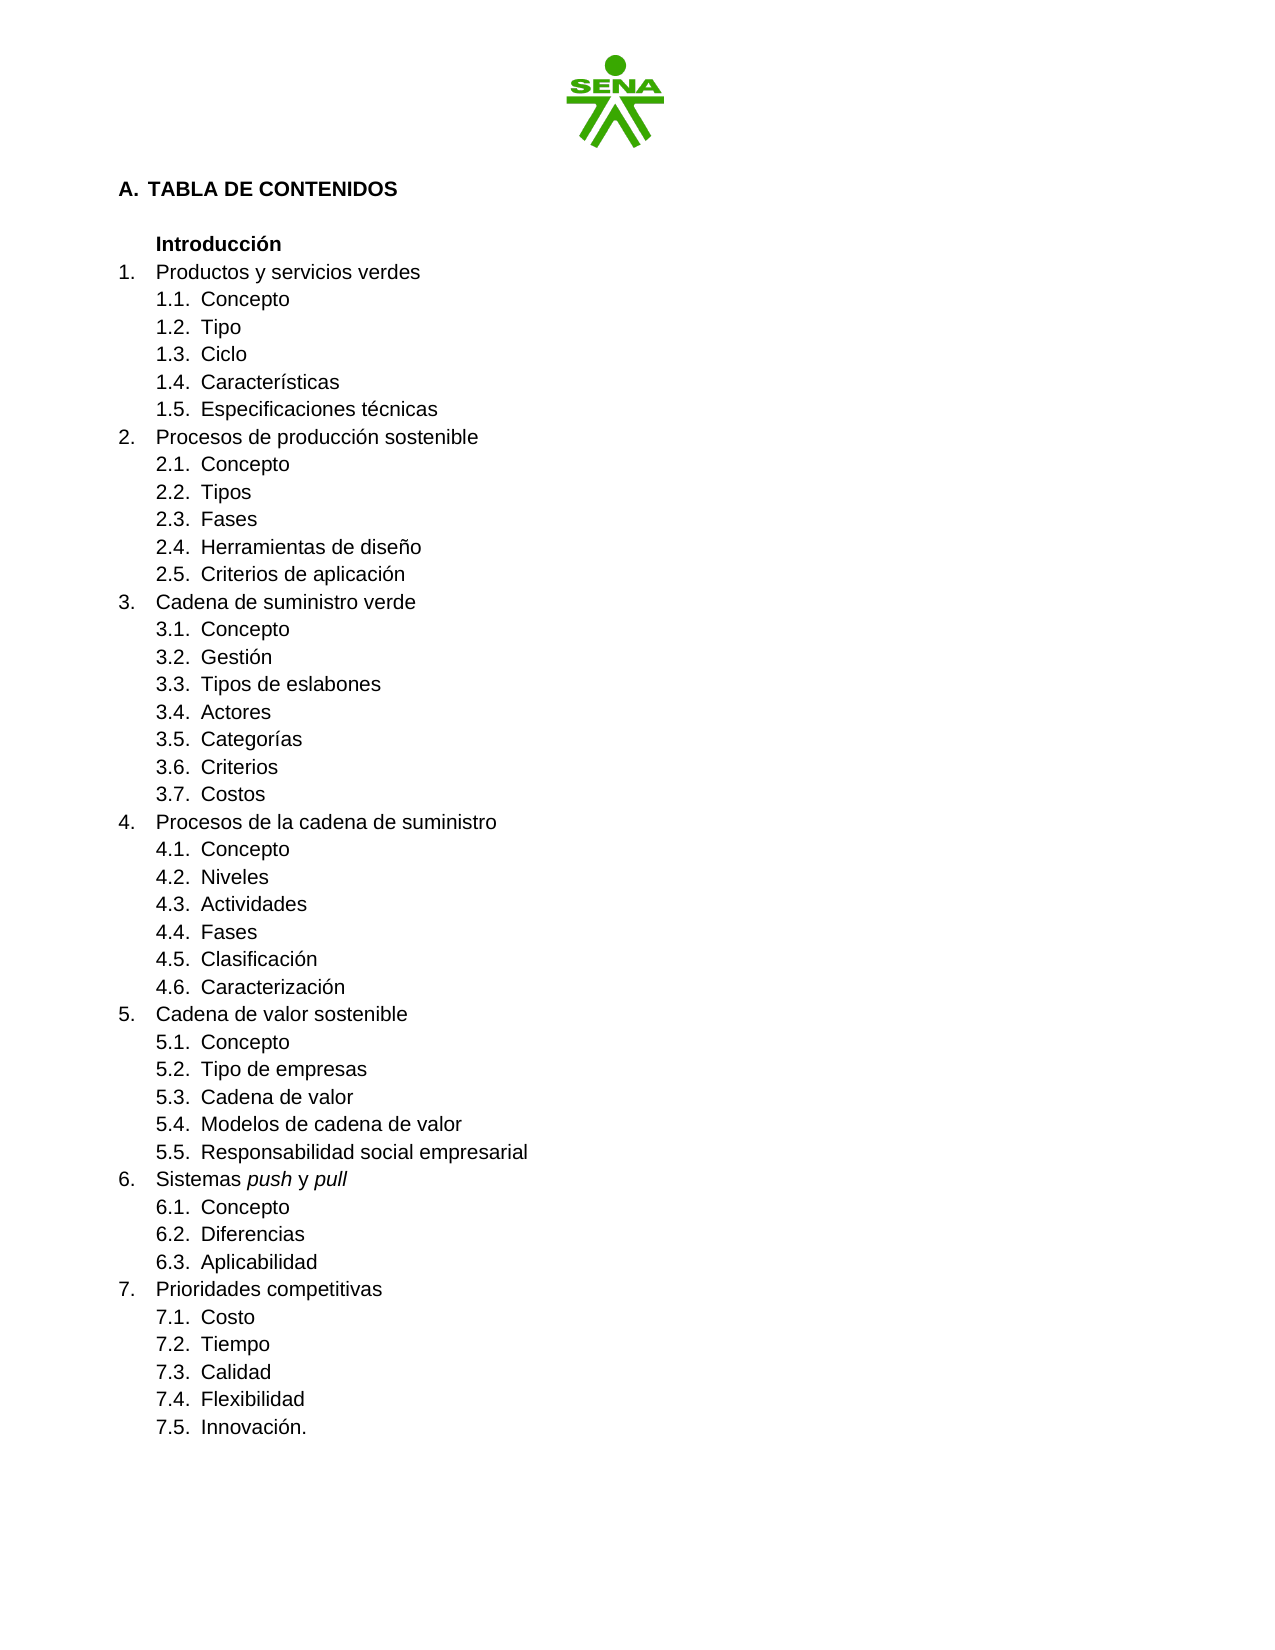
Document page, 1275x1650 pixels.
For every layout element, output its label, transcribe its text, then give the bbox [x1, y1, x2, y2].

list Procesos de producción sostenible [118, 425, 1157, 449]
list Fases [156, 920, 1157, 944]
list Cadena de valor sostenible [118, 1002, 1157, 1026]
list Concepto [156, 287, 1157, 311]
list Criterios de aplicación [156, 562, 1157, 586]
list Calidad [156, 1360, 1157, 1384]
list Costo [156, 1305, 1157, 1329]
list Ciclo [156, 342, 1157, 366]
list Concepto [156, 617, 1157, 641]
list Gestión [156, 645, 1157, 669]
list Responsabilidad social empresarial [156, 1140, 1157, 1164]
list Flexibilidad [156, 1387, 1157, 1411]
list Tipo de empresas [156, 1057, 1157, 1081]
list Actores [156, 700, 1157, 724]
list Innovación. [156, 1415, 1157, 1439]
list Niveles [156, 865, 1157, 889]
list Concepto [156, 1195, 1157, 1219]
list Concepto [156, 452, 1157, 476]
list Clasificación [156, 947, 1157, 971]
list Cadena de suministro verde [118, 590, 1157, 614]
list Introducción [156, 232, 1157, 256]
list Productos y servicios verdes [118, 260, 1157, 284]
list Tiempo [156, 1332, 1157, 1356]
picture [566, 55, 664, 148]
list Categorías [156, 727, 1157, 751]
list Caracterización [156, 975, 1157, 999]
list Tipos de eslabones [156, 672, 1157, 696]
list Aplicabilidad [156, 1250, 1157, 1274]
list Concepto [156, 1030, 1157, 1054]
list Prioridades competitivas [118, 1277, 1157, 1301]
list Herramientas de diseño [156, 535, 1157, 559]
list Procesos de la cadena de suministro [118, 810, 1157, 834]
list Especificaciones técnicas [156, 397, 1157, 421]
list Tipo [156, 315, 1157, 339]
list Concepto [156, 837, 1157, 861]
list Fases [156, 507, 1157, 531]
list Tipos [156, 480, 1157, 504]
list Sistemas push y pull [118, 1167, 1157, 1191]
list Diferencias [156, 1222, 1157, 1246]
list Cadena de valor [156, 1085, 1157, 1109]
list Costos [156, 782, 1157, 806]
list Modelos de cadena de valor [156, 1112, 1157, 1136]
list TABLA DE CONTENIDOS [118, 177, 1157, 201]
list Características [156, 370, 1157, 394]
list Actividades [156, 892, 1157, 916]
list Criterios [156, 755, 1157, 779]
